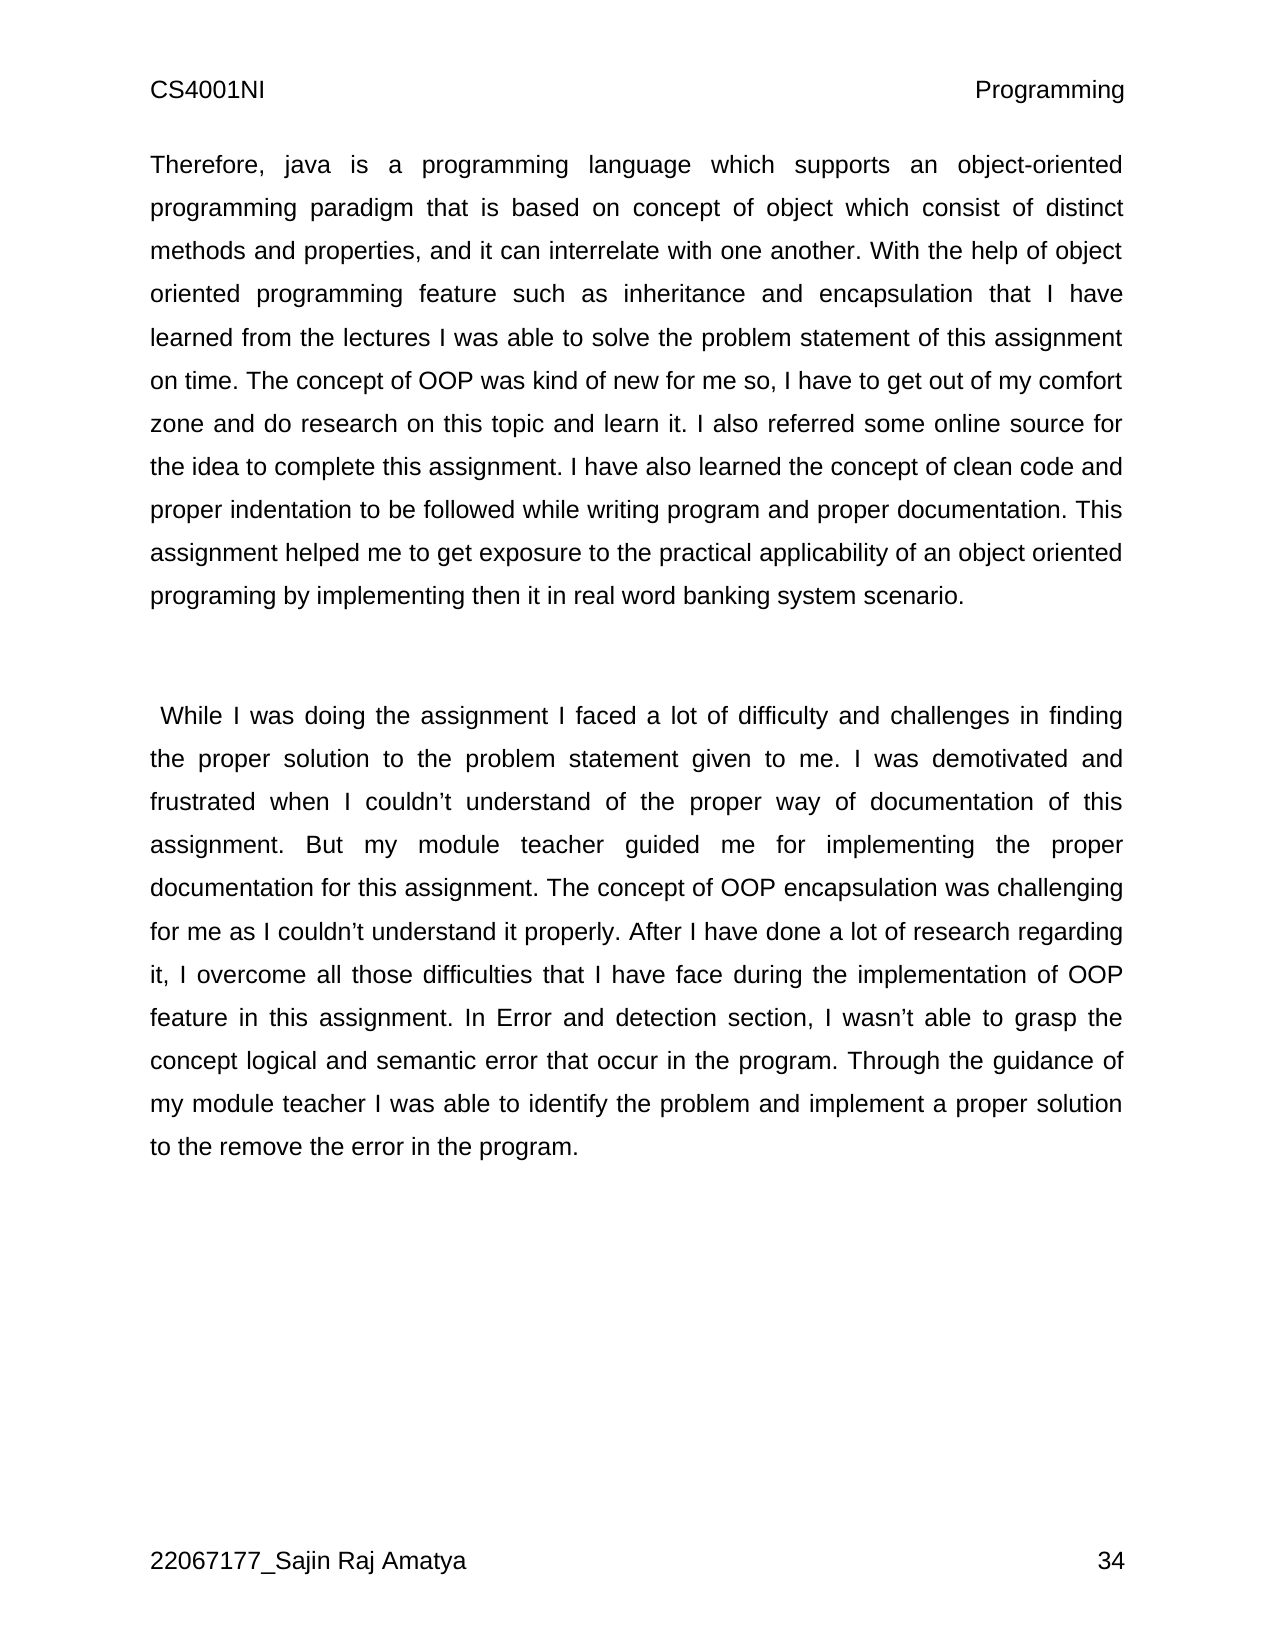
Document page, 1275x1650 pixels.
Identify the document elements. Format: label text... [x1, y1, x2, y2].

text Therefore, java is a programming language which supports an object-oriented programming paradigm that is based on concept of object which consist of distinct methods and properties, and it can interrelate with one another. With the help of object oriented programming feature such as inheritance and encapsulation that I have learned from the lectures I was able to solve the problem statement of this assignment on time. The concept of OOP was kind of new for me so, I have to get out of my comfort zone and do research on this topic and learn it. I also referred some online source for the idea to complete this assignment. I have also learned the concept of clean code and proper indentation to be followed while writing program and proper documentation. This assignment helped me to get exposure to the practical applicability of an object oriented programing by implementing then it in real word banking system scenario. [150, 150, 1125, 610]
text While I was doing the assignment I faced a lot of difficulty and challenges in finding the proper solution to the problem statement given to me. I was demotivated and frustrated when I couldn’t understand of the proper way of documentation of this assignment. But my module teacher guided me for implementing the proper documentation for this assignment. The concept of OOP encapsulation was challenging for me as I couldn’t understand it properly. After I have done a lot of research regarding it, I overcome all those difficulties that I have face during the implementation of OOP feature in this assignment. In Error and detection section, I wasn’t able to grasp the concept logical and semantic error that occur in the program. Through the guidance of my module teacher I was able to identify the problem and implement a proper solution to the remove the error in the program. [150, 701, 1125, 1161]
